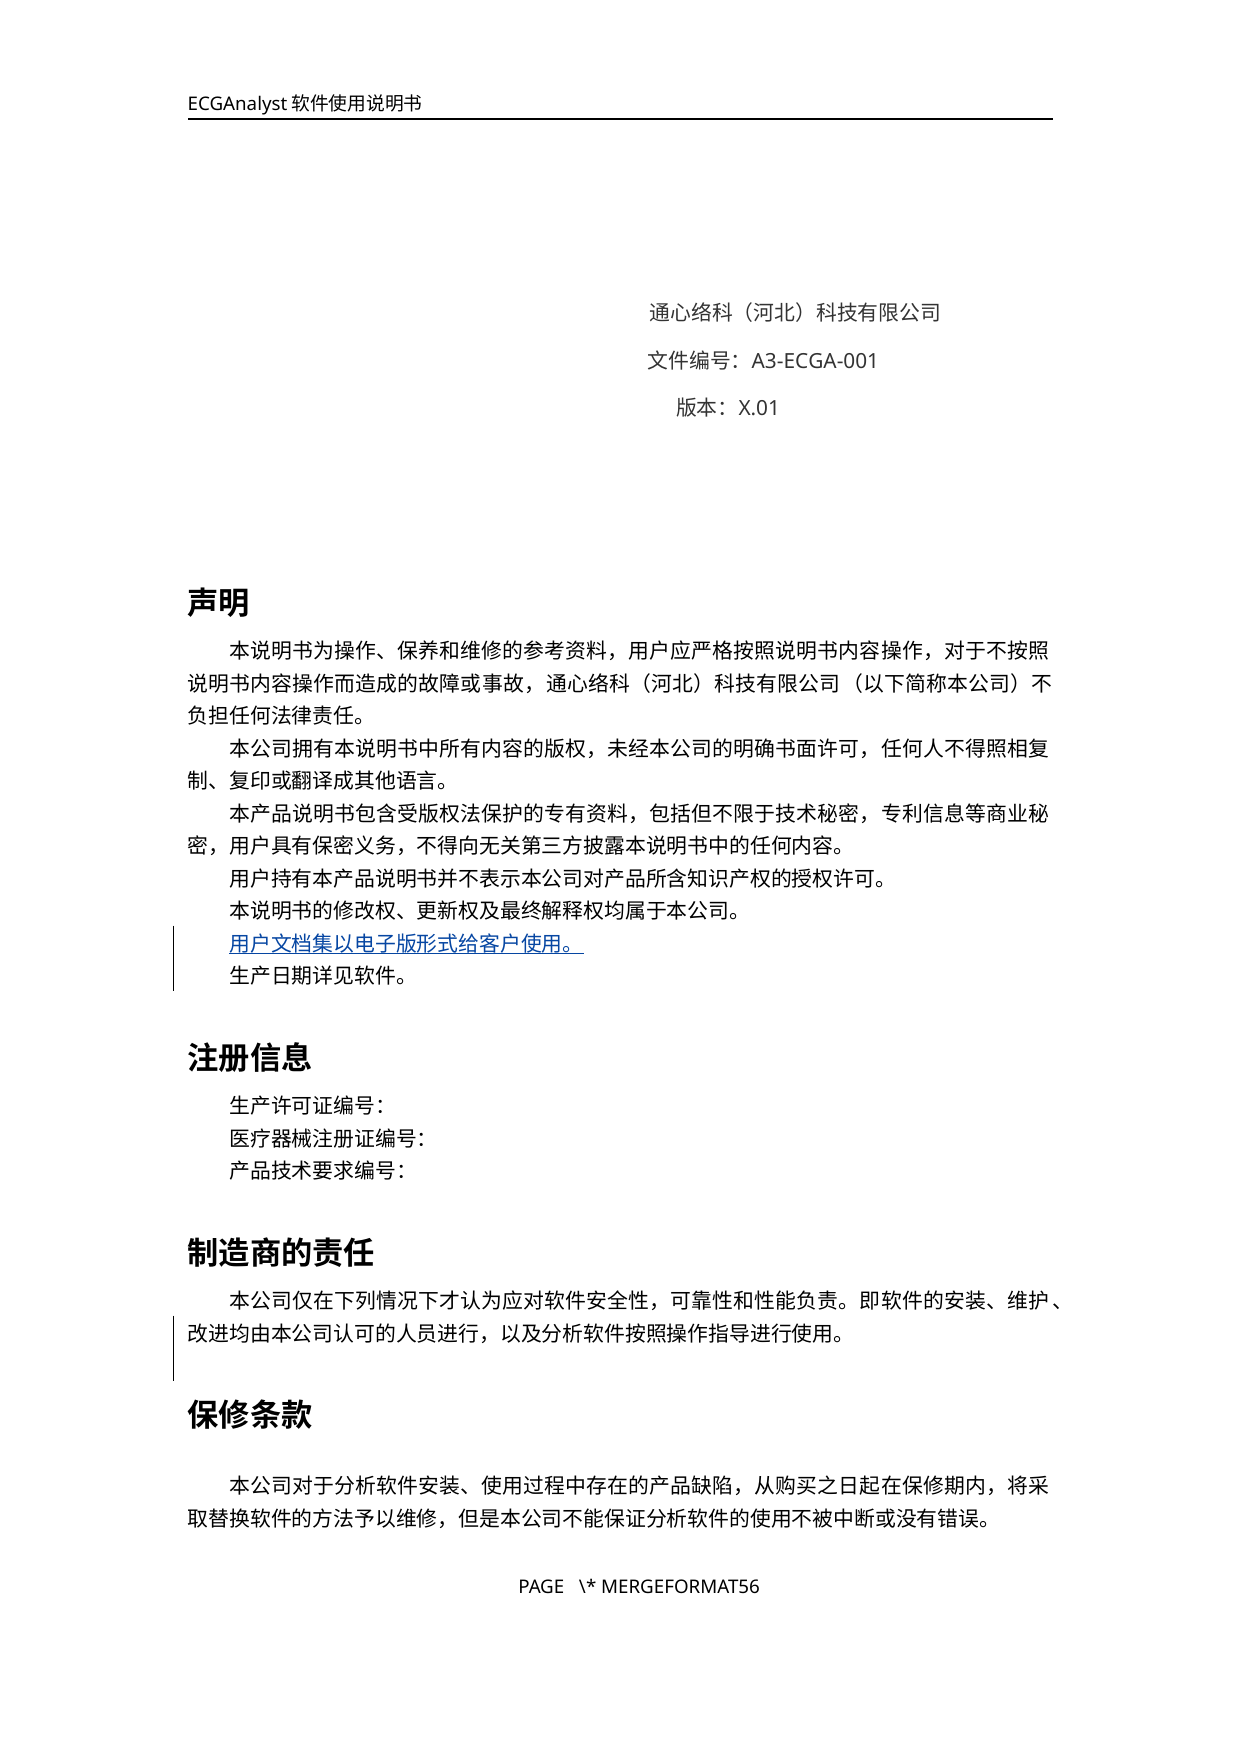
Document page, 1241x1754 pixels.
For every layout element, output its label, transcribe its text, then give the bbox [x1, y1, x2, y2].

list 本说明书的修改权、更新权及最终解释权均属于本公司。 [187, 893, 1053, 926]
text 本公司对于分析软件安装、使用过程中存在的产品缺陷，从购买之日起在保修期内，将采取替换软件的方法予以维修，但是本公司不能保证分析软件的使用不被中断或没有错误。 [187, 1468, 1053, 1533]
list 声明 [187, 568, 1053, 633]
list 保修条款 [187, 1381, 1053, 1446]
list 本说明书为操作、保养和维修的参考资料，用户应严格按照说明书内容操作，对于不按照说明书内容操作而造成的故障或事故，通心络科（河北）科技有限公司（以下简称本公司）不负担任何法律责任。 [187, 633, 1053, 731]
list 本产品说明书包含受版权法保护的专有资料，包括但不限于技术秘密，专利信息等商业秘密，用户具有保密义务，不得向无关第三方披露本说明书中的任何内容。 [187, 796, 1053, 861]
text 文件编号：A3-ECGA-001 [231, 343, 1053, 376]
list 本公司拥有本说明书中所有内容的版权，未经本公司的明确书面许可，任何人不得照相复制、复印或翻译成其他语言。 [187, 731, 1053, 796]
list 本公司仅在下列情况下才认为应对软件安全性，可靠性和性能负责。即软件的安装、维护、改进均由本公司认可的人员进行，以及分析软件按照操作指导进行使用。 [187, 1283, 1053, 1348]
text 产品技术要求编号： [187, 1153, 1053, 1186]
text 通心络科（河北）科技有限公司 [231, 295, 1053, 328]
text 版本：X.01 [231, 391, 1053, 423]
list 制造商的责任 [187, 1218, 1053, 1283]
list 医疗器械注册证编号： [187, 1121, 1053, 1153]
list 用户持有本产品说明书并不表示本公司对产品所含知识产权的授权许可。 [187, 861, 1053, 893]
text 生产日期详见软件。 [187, 958, 1053, 991]
list 注册信息 [187, 1023, 1053, 1088]
text 生产许可证编号： [187, 1088, 1053, 1121]
